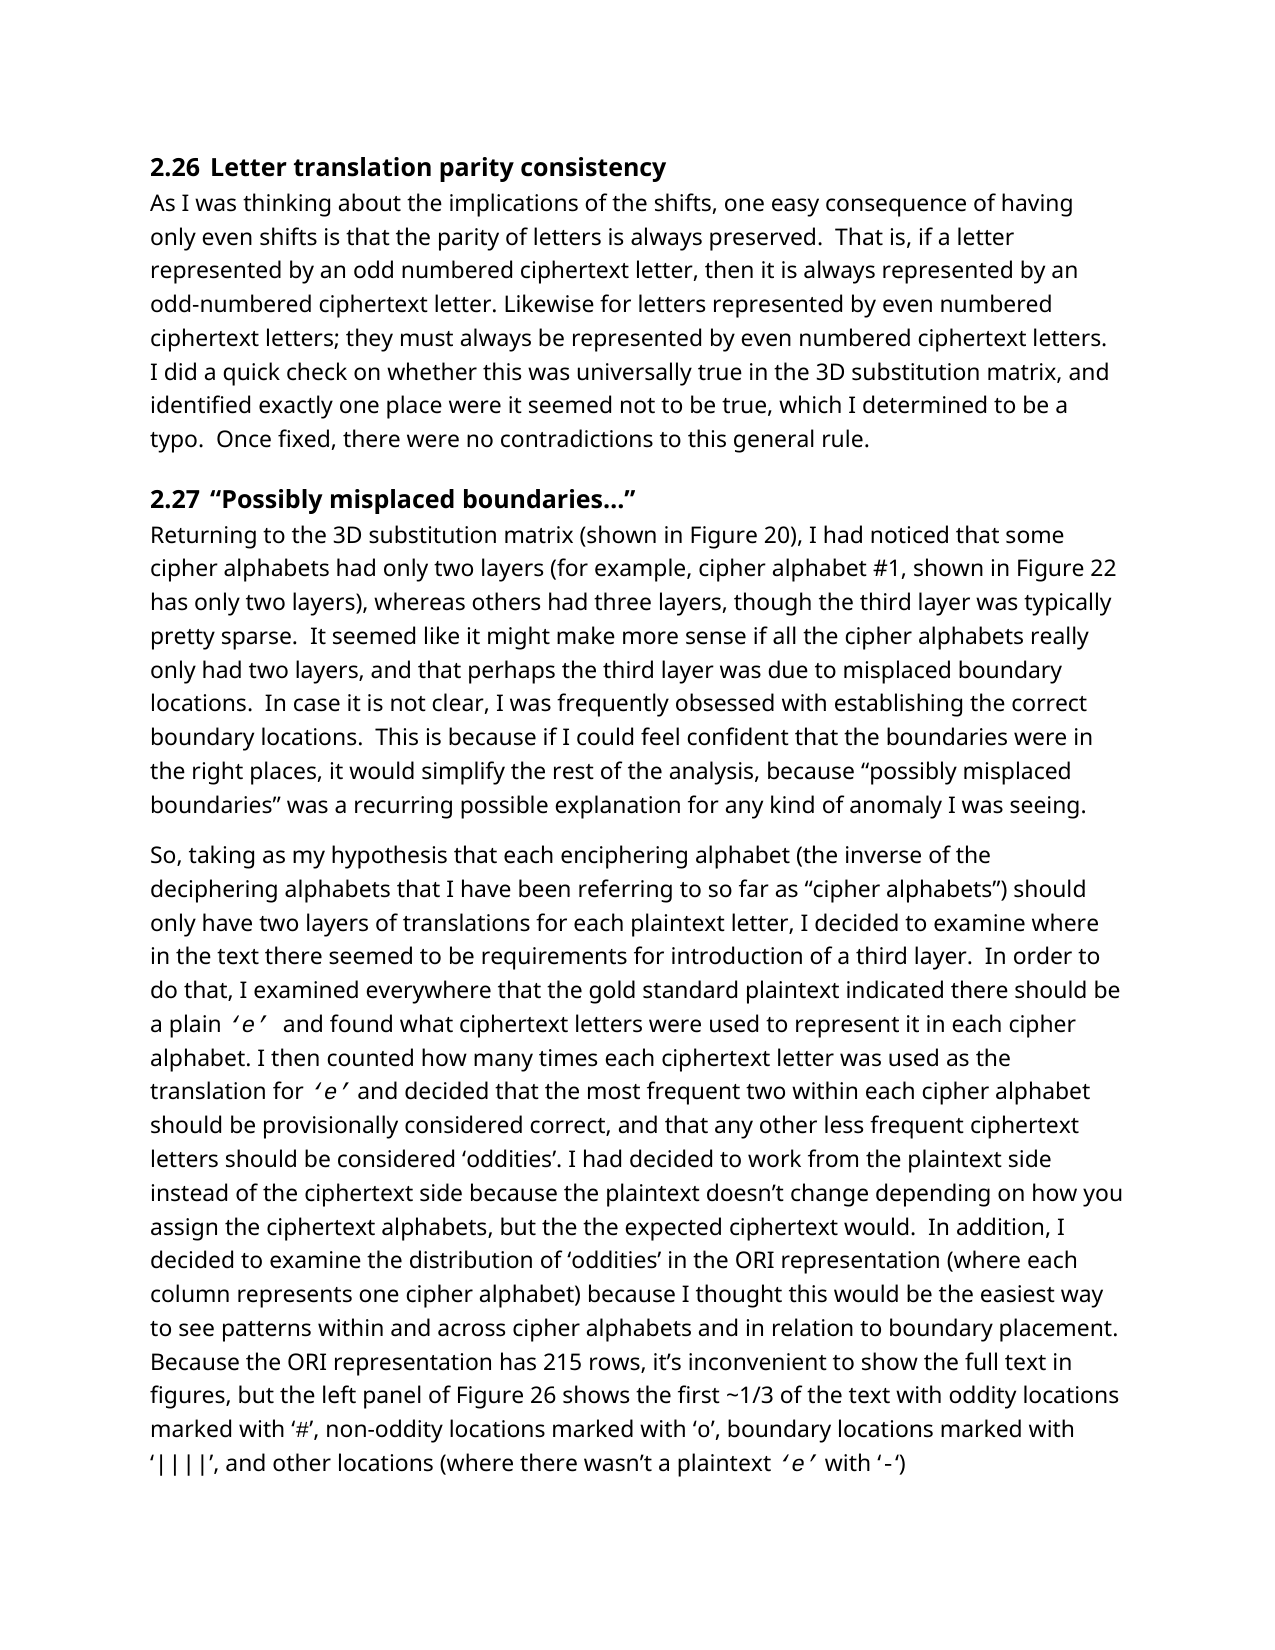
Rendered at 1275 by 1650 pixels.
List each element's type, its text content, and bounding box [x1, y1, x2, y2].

text As I was thinking about the implications of the shifts, one easy consequence of having only even shifts is that the parity of letters is always preserved. That is, if a letter represented by an odd numbered ciphertext letter, then it is always represented by an odd-numbered ciphertext letter. Likewise for letters represented by even numbered ciphertext letters; they must always be represented by even numbered ciphertext letters. I did a quick check on whether this was universally true in the 3D substitution matrix, and identified exactly one place were it seemed not to be true, which I determined to be a typo. Once fixed, there were no contradictions to this general rule. [150, 187, 1125, 454]
text So, taking as my hypothesis that each enciphering alphabet (the inverse of the deciphering alphabets that I have been referring to so far as “cipher alphabets”) should only have two layers of translations for each plaintext letter, I decided to examine where in the text there seemed to be requirements for introduction of a third layer. In order to do that, I examined everywhere that the gold standard plaintext indicated there should be a plain ‘e’ and found what ciphertext letters were used to represent it in each cipher alphabet. I then counted how many times each ciphertext letter was used as the translation for ‘e’ and decided that the most frequent two within each cipher alphabet should be provisionally considered correct, and that any other less frequent ciphertext letters should be considered ‘oddities’. I had decided to work from the plaintext side instead of the ciphertext side because the plaintext doesn’t change depending on how you assign the ciphertext alphabets, but the the expected ciphertext would. In addition, I decided to examine the distribution of ‘oddities’ in the ORI representation (where each column represents one cipher alphabet) because I thought this would be the easiest way to see patterns within and across cipher alphabets and in relation to boundary placement. Because the ORI representation has 215 rows, it’s inconvenient to show the full text in figures, but the left panel of Figure 26 shows the first ~1/3 of the text with oddity locations marked with ‘#’, non-oddity locations marked with ‘o’, boundary locations marked with ‘||||’, and other locations (where there wasn’t a plaintext ‘e’ with ‘-‘) [150, 839, 1125, 1478]
text Returning to the 3D substitution matrix (shown in Figure 20), I had noticed that some cipher alphabets had only two layers (for example, cipher alphabet #1, shown in Figure 22 has only two layers), whereas others had three layers, though the third layer was typically pretty sparse. It seemed like it might make more sense if all the cipher alphabets really only had two layers, and that perhaps the third layer was due to misplaced boundary locations. In case it is not clear, I was frequently obsessed with establishing the correct boundary locations. This is because if I could feel confident that the boundaries were in the right places, it would simplify the rest of the analysis, because “possibly misplaced boundaries” was a recurring possible explanation for any kind of anomaly I was seeing. [150, 518, 1125, 820]
list Letter translation parity consistency [150, 150, 1125, 184]
list “Possibly misplaced boundaries…” [150, 482, 1125, 516]
